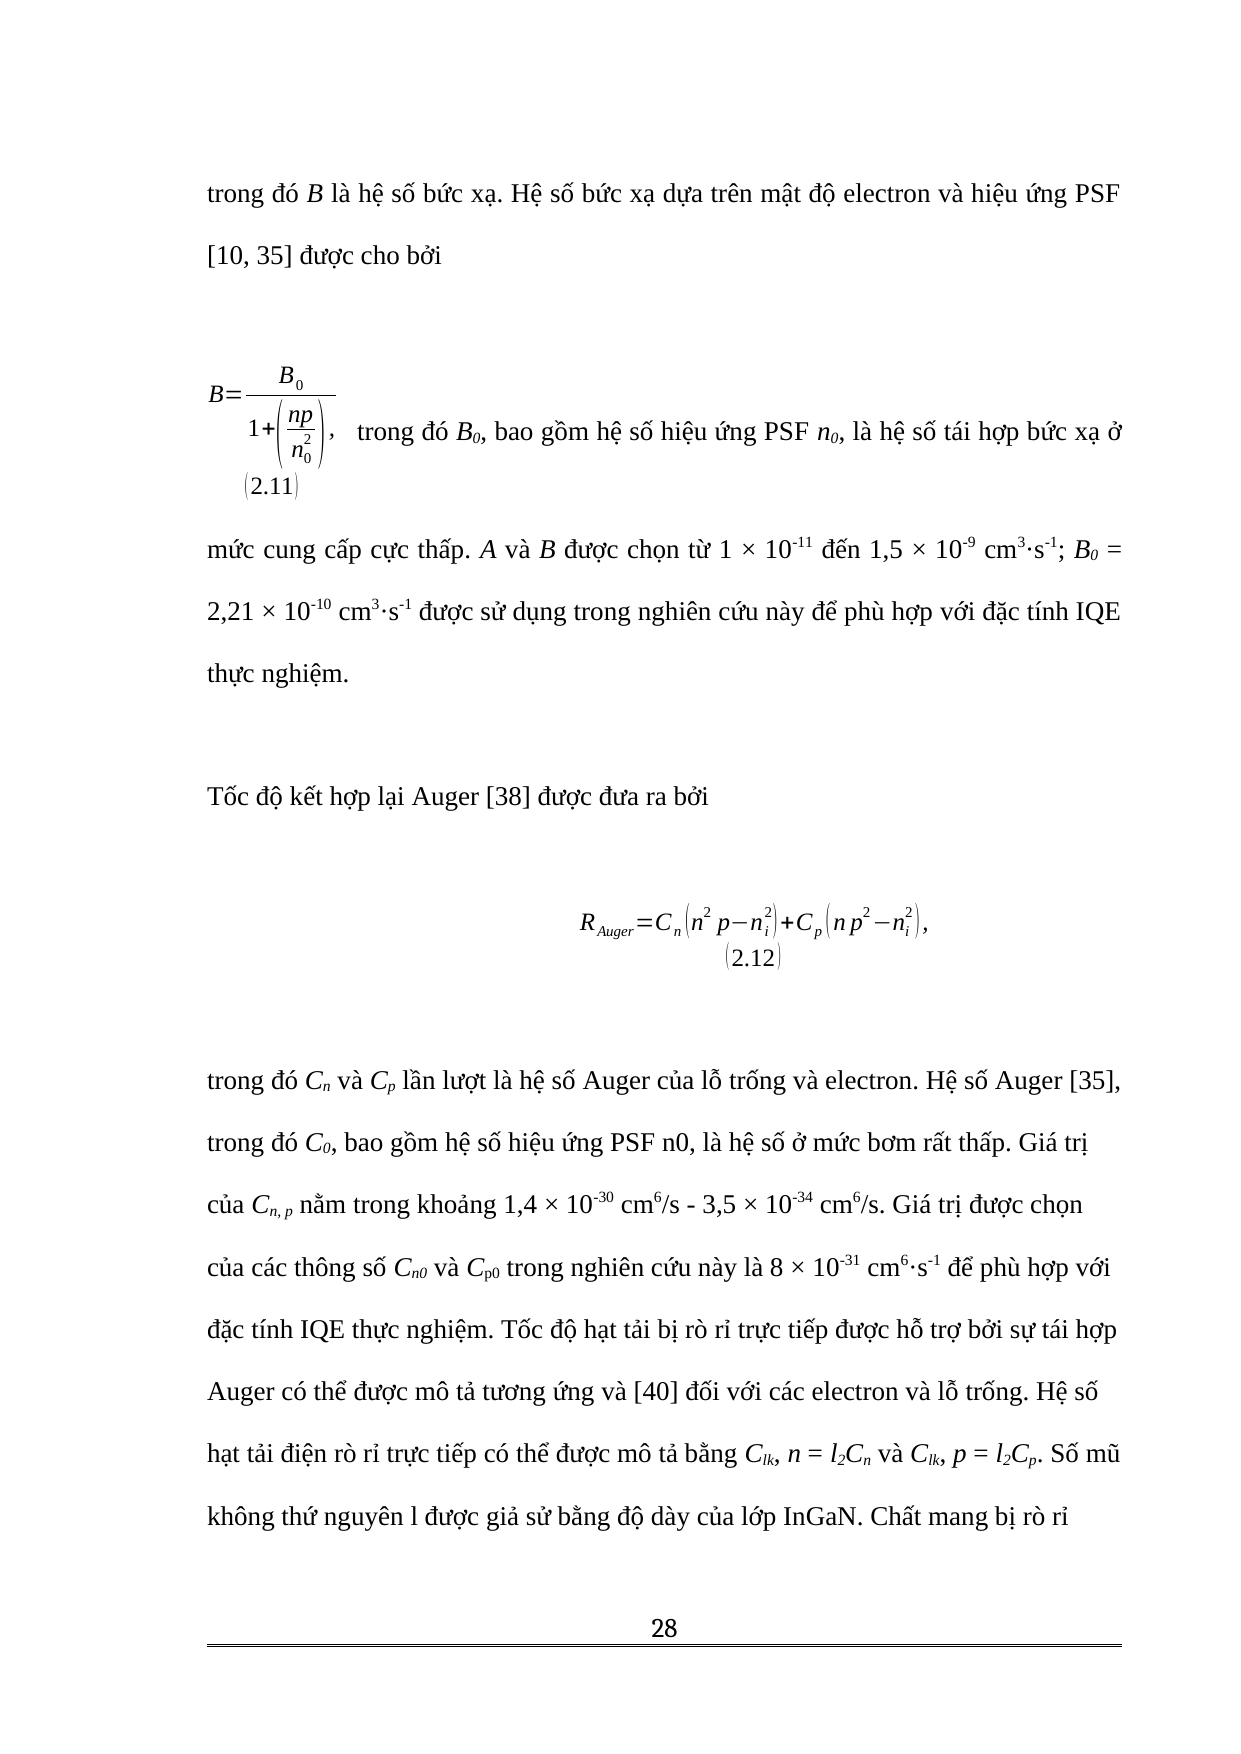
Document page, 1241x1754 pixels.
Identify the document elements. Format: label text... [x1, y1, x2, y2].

text trong đó B là hệ số bức xạ. Hệ số bức xạ dựa trên mật độ electron và hiệu ứng PSF [10, 35] được cho bởi [207, 177, 1122, 271]
text Tốc độ kết hợp lại Auger [38] được đưa ra bởi [207, 780, 1122, 811]
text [207, 1064, 1122, 1531]
text trong đó B0, bao gồm hệ số hiệu ứng PSF n0, là hệ số tái hợp bức xạ ở mức cung cấp cực thấp. A và B được chọn từ 1 × 10-11 đến 1,5 × 10-9 cm3·s-1; B0 = 2,21 × 10-10 cm3·s-1 được sử dụng trong nghiên cứu này để phù hợp với đặc tính IQE thực nghiệm. [207, 362, 1122, 689]
